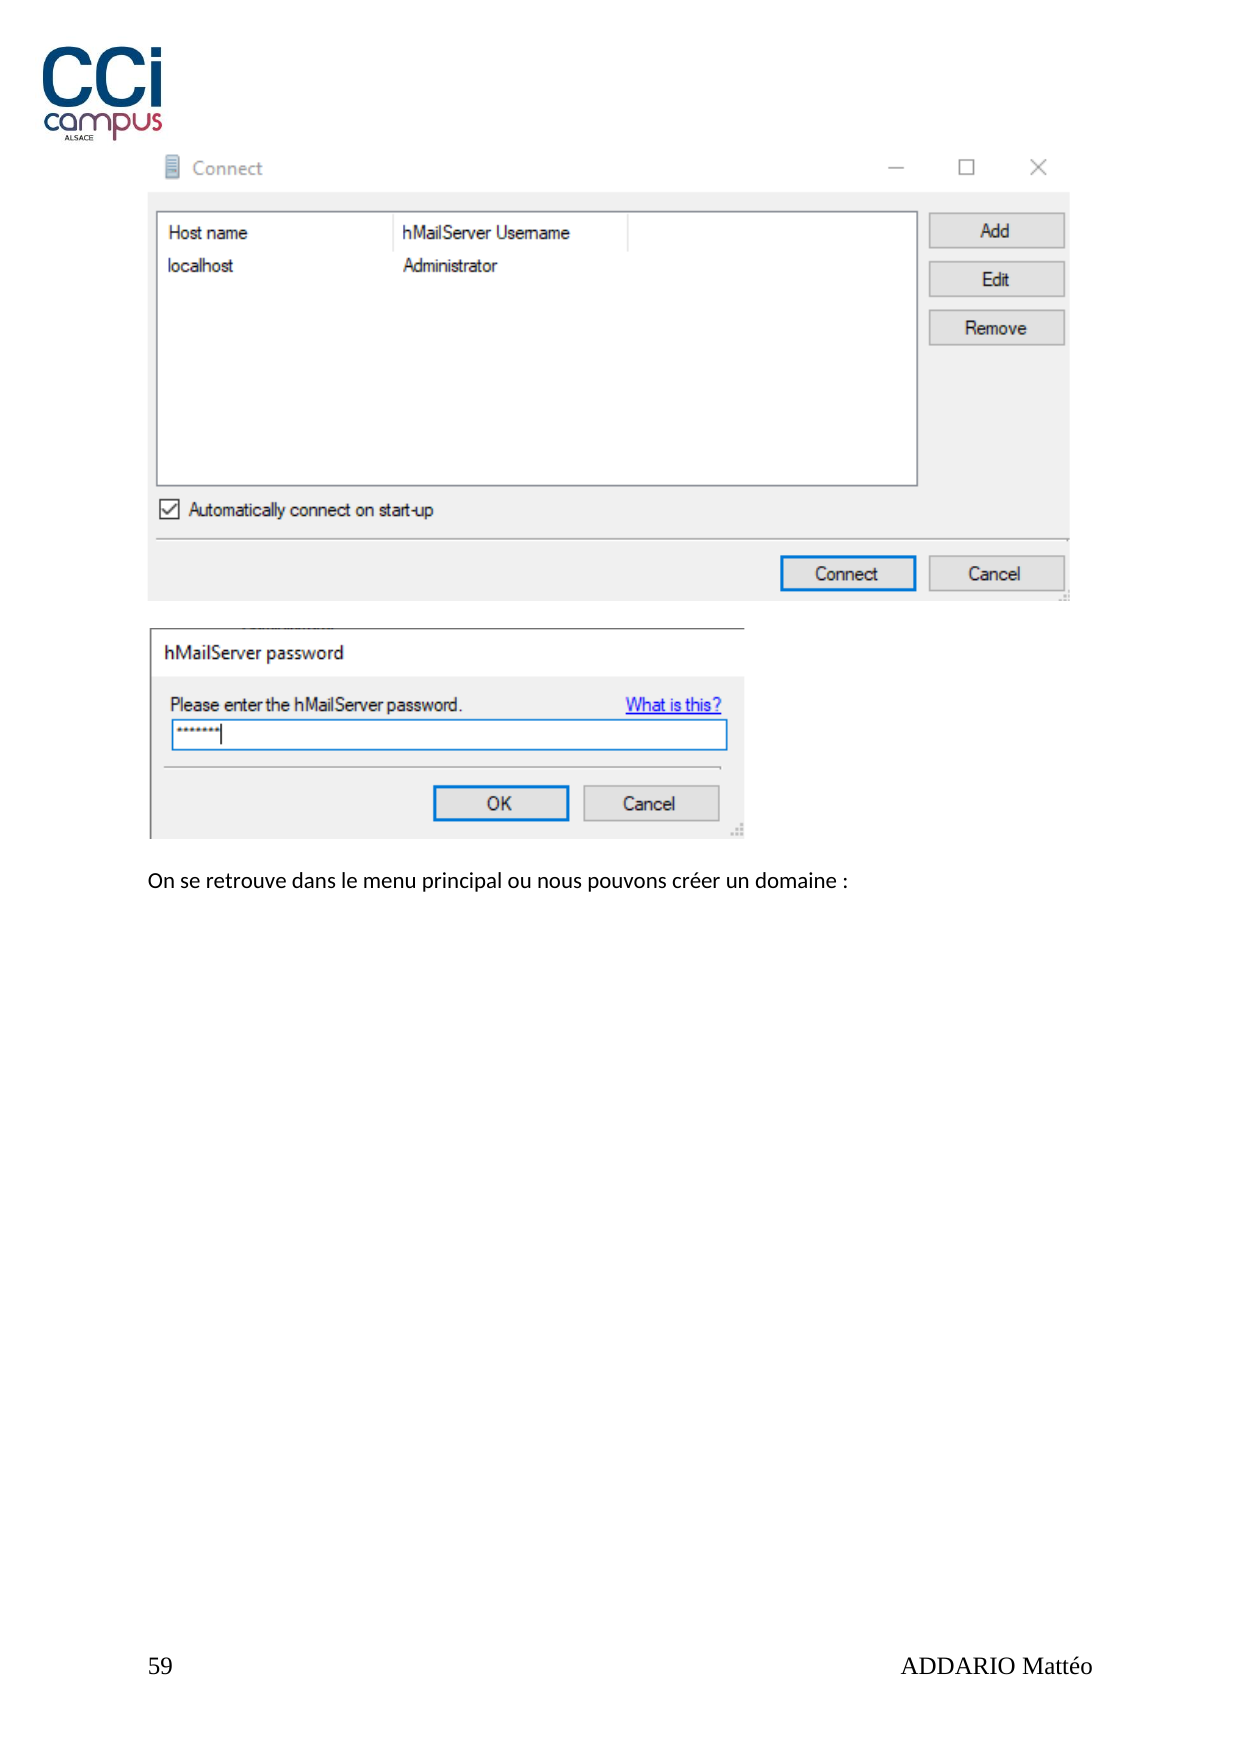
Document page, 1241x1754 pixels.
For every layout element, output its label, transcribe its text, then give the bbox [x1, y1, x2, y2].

text On se retrouve dans le menu principal ou nous pouvons créer un domaine : [148, 866, 1093, 894]
picture [35, 26, 1070, 601]
picture [147, 628, 745, 839]
